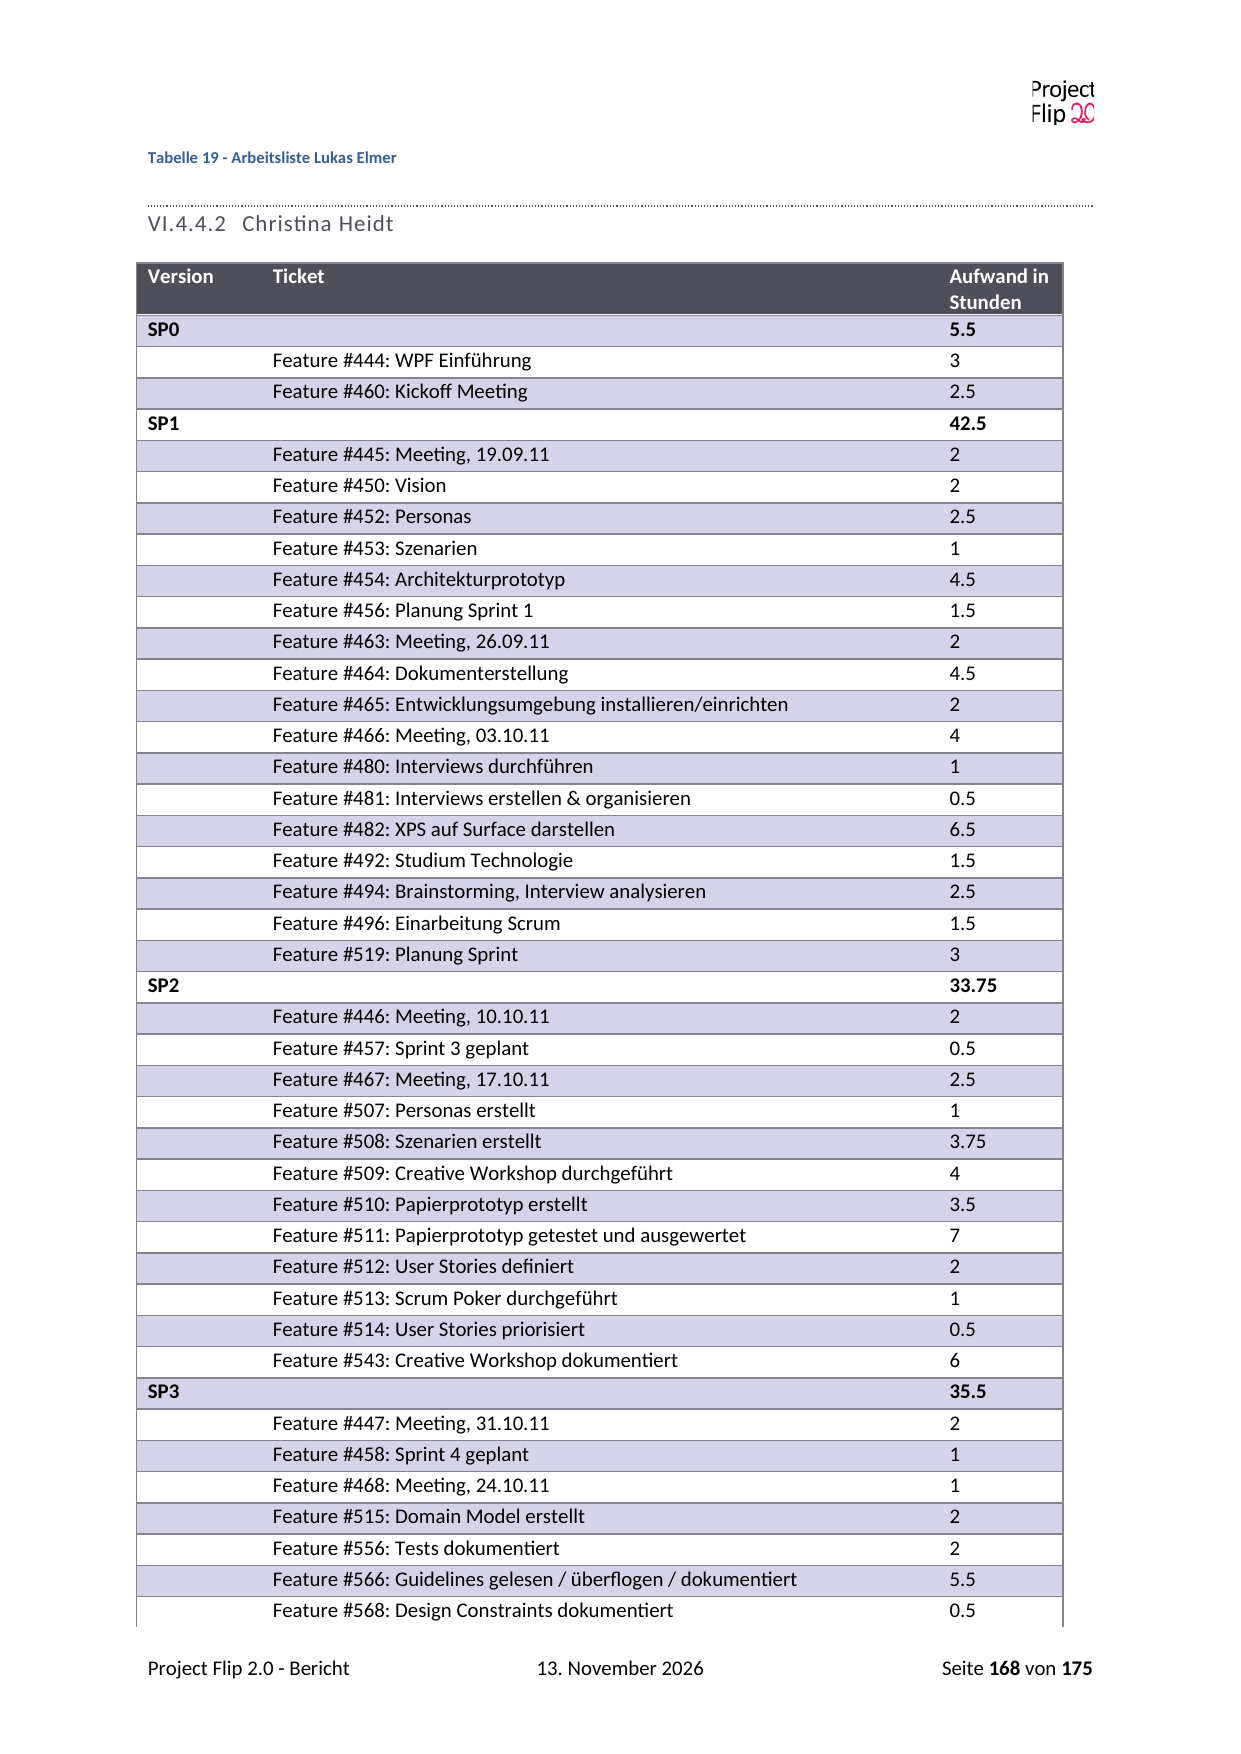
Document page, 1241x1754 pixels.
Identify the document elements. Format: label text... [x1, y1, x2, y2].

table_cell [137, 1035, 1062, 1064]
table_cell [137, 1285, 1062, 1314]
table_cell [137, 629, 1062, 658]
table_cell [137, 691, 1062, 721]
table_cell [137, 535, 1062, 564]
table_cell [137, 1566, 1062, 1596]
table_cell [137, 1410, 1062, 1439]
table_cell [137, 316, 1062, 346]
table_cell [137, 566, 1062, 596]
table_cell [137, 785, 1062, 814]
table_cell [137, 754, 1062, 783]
subtitle Christina Heidt [148, 205, 1093, 237]
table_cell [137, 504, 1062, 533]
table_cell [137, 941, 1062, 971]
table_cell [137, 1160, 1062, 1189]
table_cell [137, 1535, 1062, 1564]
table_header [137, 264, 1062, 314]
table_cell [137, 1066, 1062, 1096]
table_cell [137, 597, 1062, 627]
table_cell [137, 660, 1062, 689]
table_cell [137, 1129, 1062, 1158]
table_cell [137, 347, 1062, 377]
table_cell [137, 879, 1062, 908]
text Tabelle 19 - Arbeitsliste Lukas Elmer [148, 148, 1093, 168]
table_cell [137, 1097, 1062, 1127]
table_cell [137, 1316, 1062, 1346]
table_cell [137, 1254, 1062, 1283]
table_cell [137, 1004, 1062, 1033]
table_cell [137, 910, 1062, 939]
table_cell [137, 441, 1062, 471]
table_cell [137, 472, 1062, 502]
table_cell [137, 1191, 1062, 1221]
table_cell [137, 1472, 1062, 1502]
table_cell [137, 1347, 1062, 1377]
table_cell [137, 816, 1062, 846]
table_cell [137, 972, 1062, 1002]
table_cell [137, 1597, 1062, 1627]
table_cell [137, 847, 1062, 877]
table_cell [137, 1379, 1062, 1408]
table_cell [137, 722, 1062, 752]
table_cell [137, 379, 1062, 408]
picture [1081, 79, 1097, 124]
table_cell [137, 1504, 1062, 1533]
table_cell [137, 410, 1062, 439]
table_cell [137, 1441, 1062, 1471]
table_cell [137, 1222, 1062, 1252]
